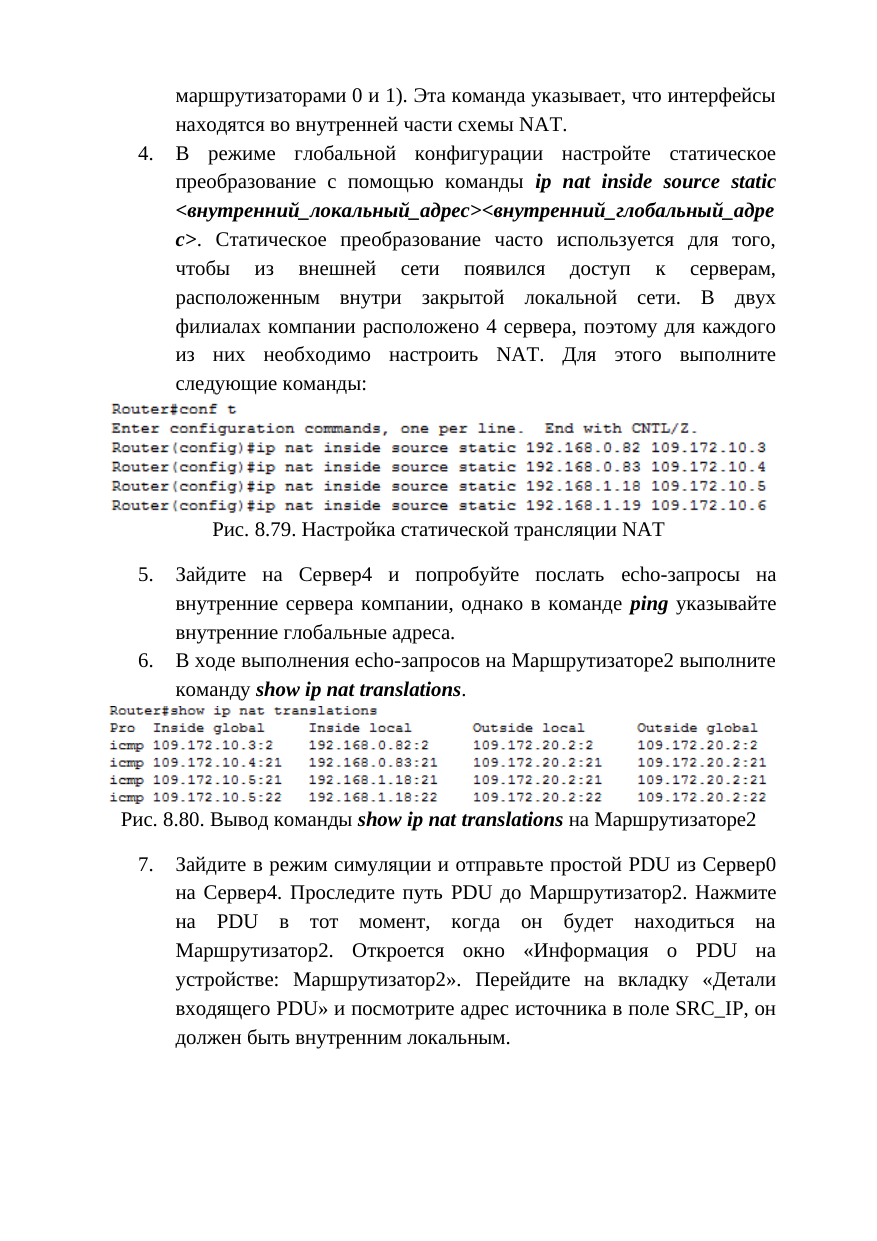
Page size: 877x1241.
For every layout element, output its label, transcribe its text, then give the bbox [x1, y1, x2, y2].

picture [109, 400, 768, 517]
text Зайдите на Сервер4 и попробуйте послать echo-запросы на внутренние сервера компании, однако в команде ping указывайте внутренние глобальные адреса. [138, 562, 777, 644]
text Зайдите в режим симуляции и отправьте простой PDU из Сервер0 на Сервер4. Проследите путь PDU до Маршрутизатор2. Нажмите на PDU в тот момент, когда он будет находиться на Маршрутизатор2. Откроется окно «Информация о PDU на устройстве: Маршрутизатор2». Перейдите на вкладку «Детали входящего PDU» и посмотрите адрес источника в поле SRC_IP, он должен быть внутренним локальным. [138, 851, 777, 1049]
picture [107, 706, 770, 807]
text В ходе выполнения echo-запросов на Маршрутизаторе2 выполните команду show ip nat translations. [138, 648, 777, 701]
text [138, 83, 777, 136]
text В режиме глобальной конфигурации настройте статическое преобразование с помощью команды ip nat inside source static <внутренний_локальный_адрес><внутренний_глобальный_адрес>. Статическое преобразование часто используется для того, чтобы из внешней сети появился доступ к серверам, расположенным внутри закрытой локальной сети. В двух филиалах компании расположено 4 сервера, поэтому для каждого из них необходимо настроить NAT. Для этого выполните следующие команды: [138, 140, 777, 395]
